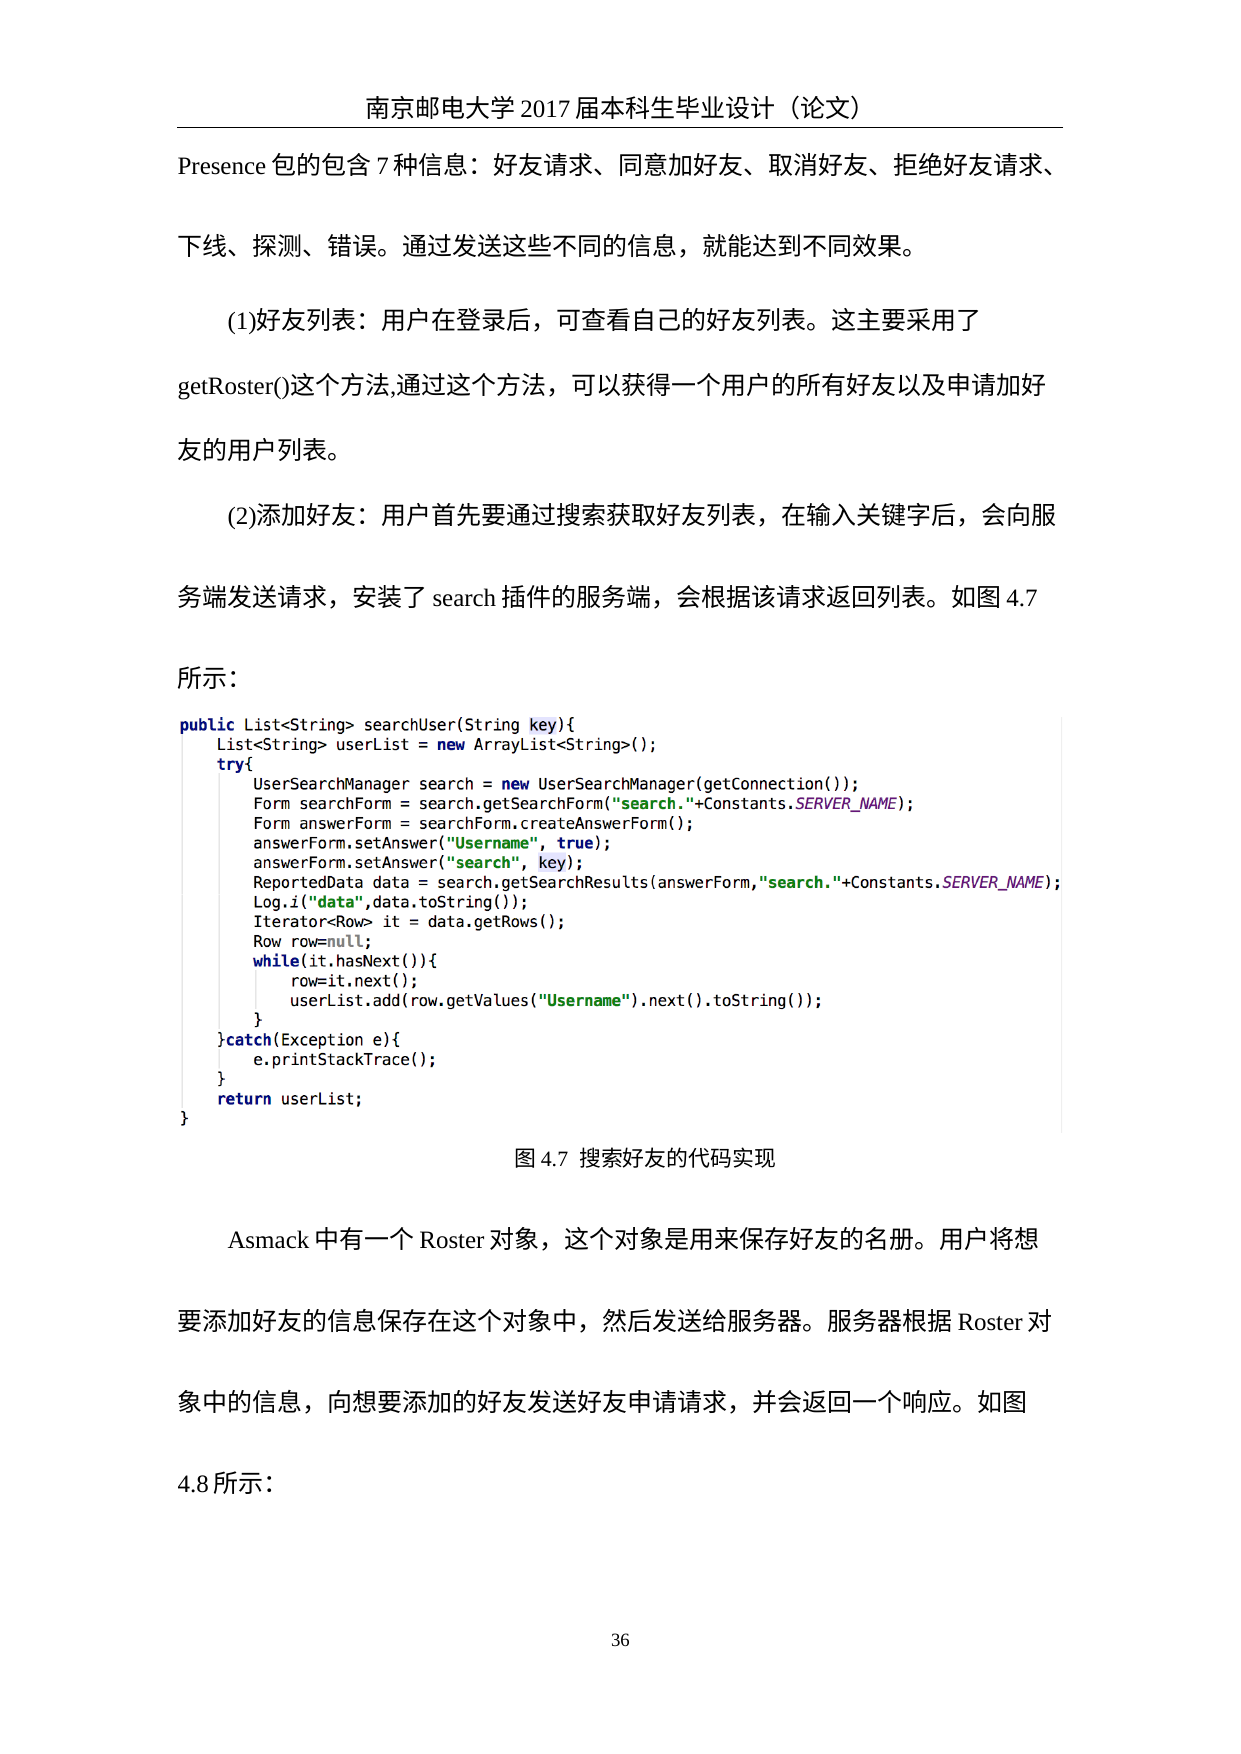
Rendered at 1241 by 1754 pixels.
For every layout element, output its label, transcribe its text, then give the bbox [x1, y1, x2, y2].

text Asmack中有一个Roster对象，这个对象是用来保存好友的名册。用户将想要添加好友的信息保存在这个对象中，然后发送给服务器。服务器根据Roster对象中的信息，向想要添加的好友发送好友申请请求，并会返回一个响应。如图4.8所示： [177, 1205, 1063, 1514]
text (2)添加好友：用户首先要通过搜索获取好友列表，在输入关键字后，会向服务端发送请求，安装了search插件的服务端，会根据该请求返回列表。如图4.7所示： [177, 481, 1063, 709]
picture [178, 717, 1063, 1133]
text (1)好友列表：用户在登录后，可查看自己的好友列表。这主要采用了getRoster()这个方法,通过这个方法，可以获得一个用户的所有好友以及申请加好友的用户列表。 [177, 286, 1063, 481]
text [177, 131, 1063, 277]
text 图4.7 搜索好友的代码实现 [177, 1140, 1063, 1173]
